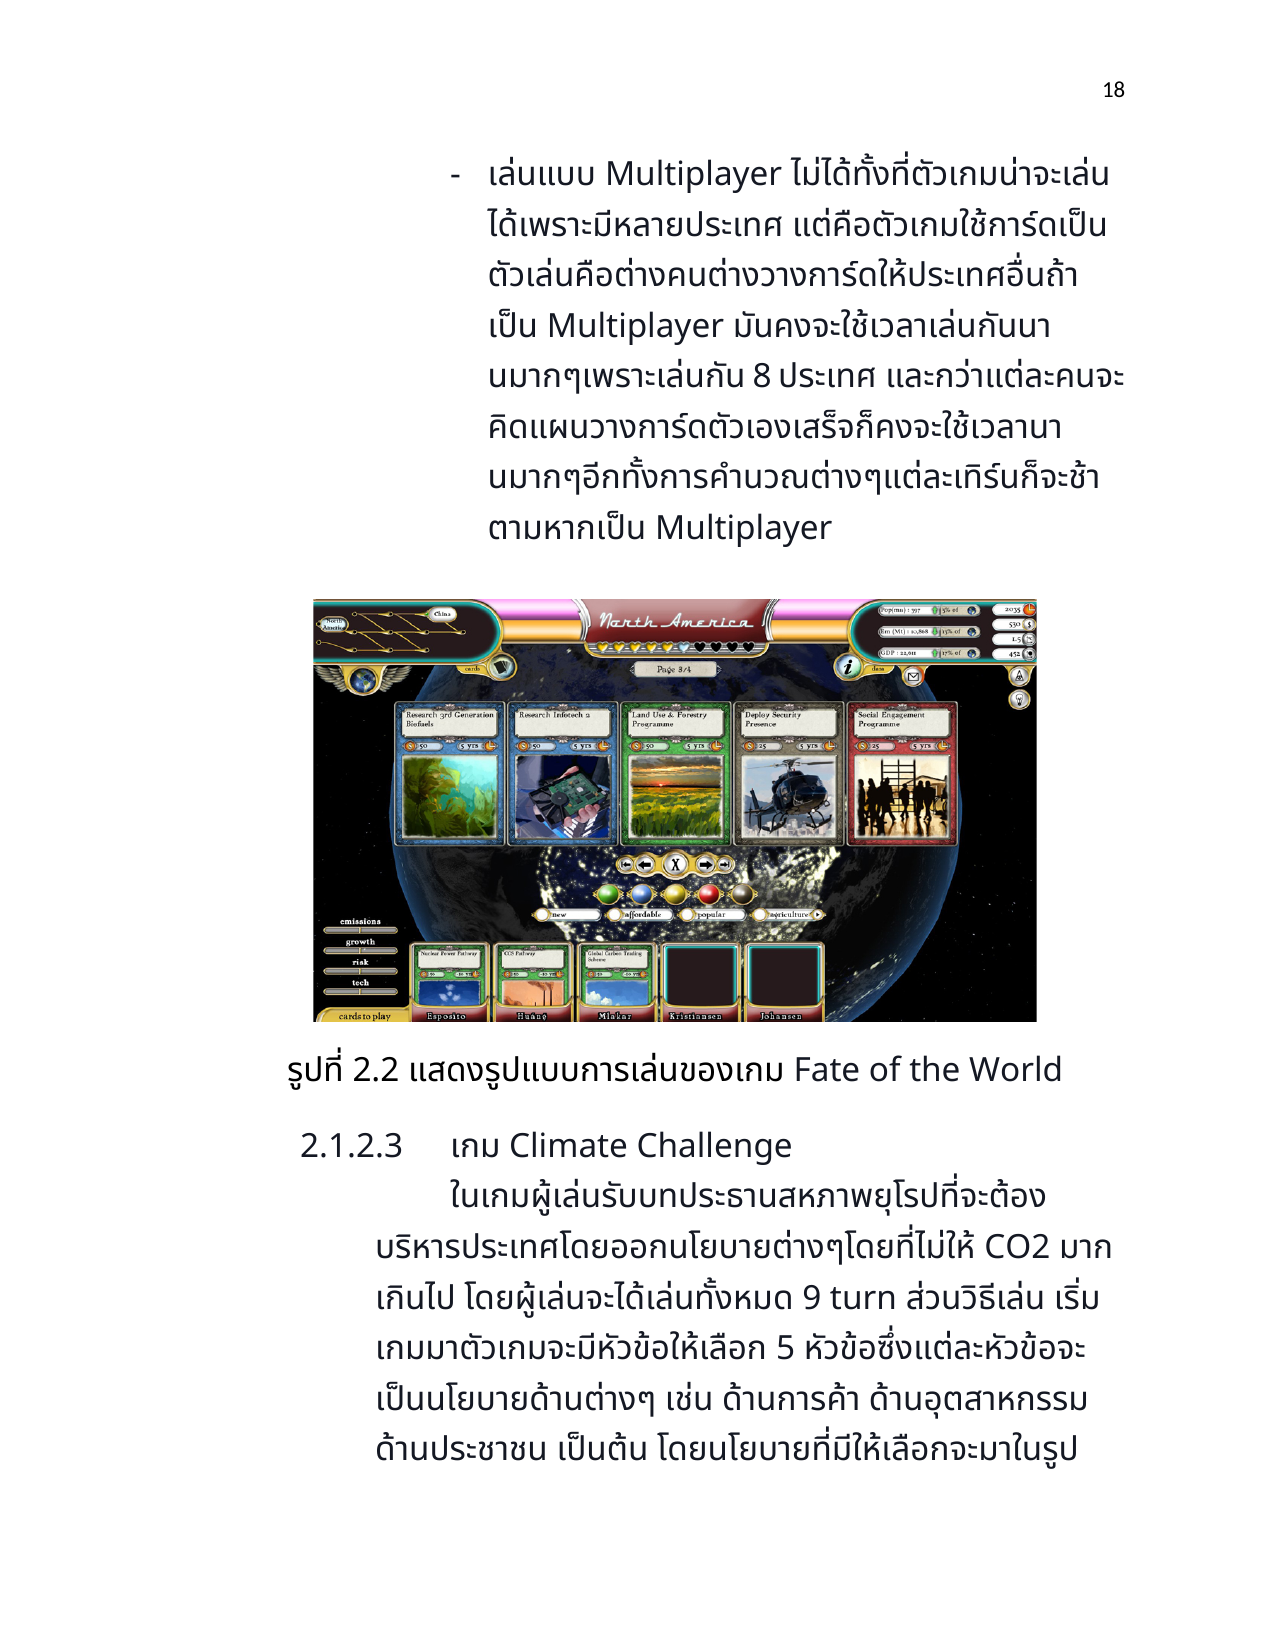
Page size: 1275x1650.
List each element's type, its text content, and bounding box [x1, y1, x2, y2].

picture [313, 599, 1037, 1022]
text 2.1.2.3 เกม Climate Challenge [262, 1122, 450, 1172]
text รูปที่ 2.2 แสดงรูปแบบการเล่นของเกม Fate of the World [225, 1046, 1125, 1097]
text 2.1.2.3 เกม Climate Challenge [509, 1122, 1125, 1172]
list เล่นแบบ Multiplayer ไม่ได้ทั้งที่ตัวเกมน่าจะเล่นได้เพราะมีหลายประเทศ แต่คือตัวเกมใช้การ์ดเป็นตัวเล่นคือต่างคนต่างวางการ์ดให้ประเทศอื่นถ้าเป็น Multiplayer มันคงจะใช้เวลาเล่นกันนานมากๆเพราะเล่นกัน8ประเทศ และกว่าแต่ละคนจะคิดแผนวางการ์ดตัวเองเสร็จก็คงจะใช้เวลานานมากๆอีกทั้งการคำนวณต่างๆแต่ละเทิร์นก็จะช้าตามหากเป็น Multiplayer [450, 150, 1125, 554]
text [375, 1172, 1125, 1476]
